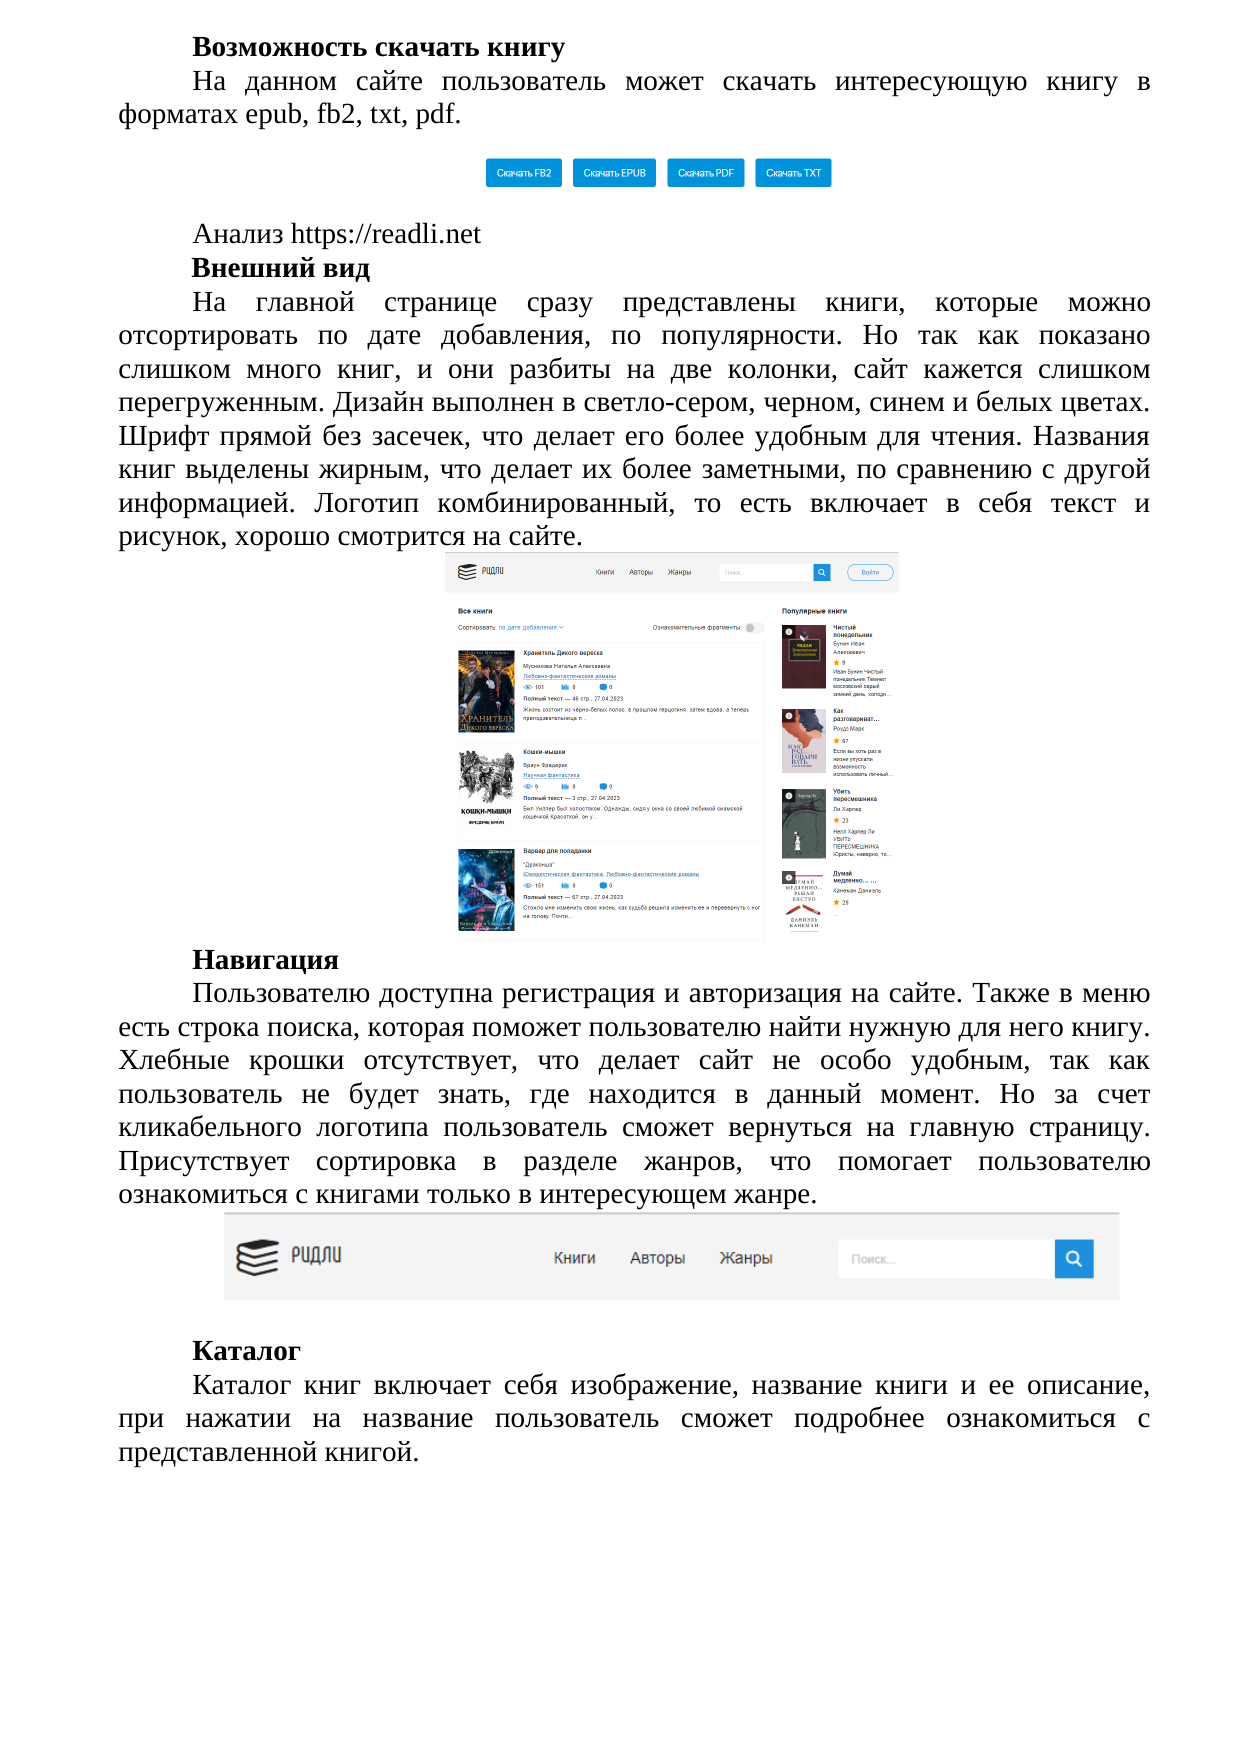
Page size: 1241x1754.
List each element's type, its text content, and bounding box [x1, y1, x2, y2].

picture [224, 1210, 1120, 1300]
text Внешний вид [118, 250, 1152, 284]
text Навигация [118, 942, 1152, 975]
picture [445, 552, 899, 942]
text Каталог книг включает себя изображение, название книги и ее описание, при нажатии на название пользователь сможет подробнее ознакомиться с представленной книгой. [118, 1367, 1152, 1468]
text На главной странице сразу представлены книги, которые можно отсортировать по дате добавления, по популярности. Но так как показано слишком много книг, и они разбиты на две колонки, сайт кажется слишком перегруженным. Дизайн выполнен в светло-сером, черном, синем и белых цветах. Шрифт прямой без засечек, что делает его более удобным для чтения. Названия книг выделены жирным, что делает их более заметными, по сравнению с другой информацией. Логотип комбинированный, то есть включает в себя текст и рисунок, хорошо смотрится на сайте. [118, 284, 1152, 552]
picture [392, 155, 878, 192]
text На данном сайте пользователь может скачать интересующую книгу в форматах еpub, fb2, txt, pdf. [118, 63, 1152, 130]
text Анализ https://readli.net [118, 217, 1152, 250]
text Каталог [118, 1333, 1152, 1367]
text Возможность скачать книгу [118, 29, 1152, 63]
text Пользователю доступна регистрация и авторизация на сайте. Также в меню есть строка поиска, которая поможет пользователю найти нужную для него книгу. Хлебные крошки отсутствует, что делает сайт не особо удобным, так как пользователь не будет знать, где находится в данный момент. Но за счет кликабельного логотипа пользователь сможет вернуться на главную страницу. Присутствует сортировка в разделе жанров, что помогает пользователю ознакомиться с книгами только в интересующем жанре. [118, 975, 1152, 1210]
